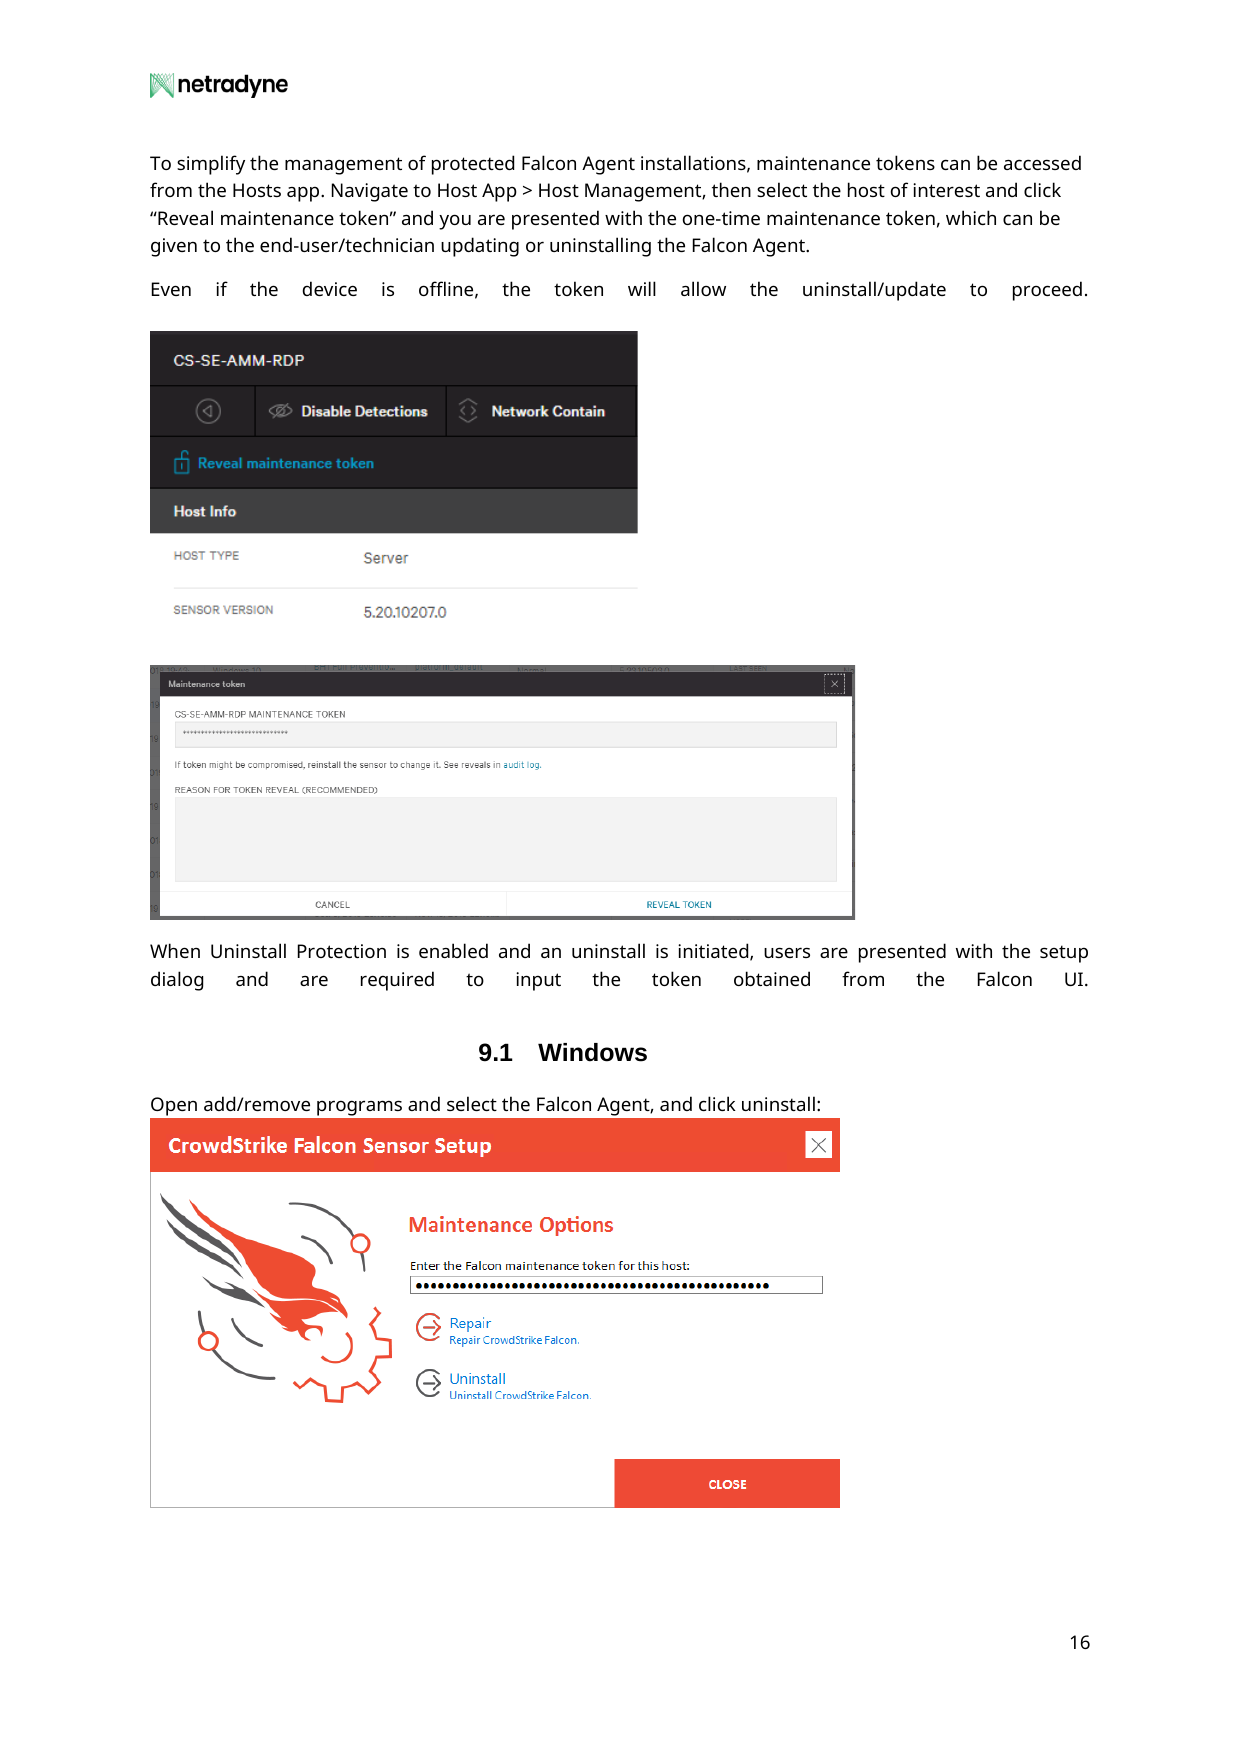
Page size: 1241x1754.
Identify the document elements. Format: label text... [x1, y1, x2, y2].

text When Uninstall Protection is enabled and an uninstall is initiated, users are presented with the setup dialog and are required to input the token obtained from the Falcon UI. [150, 938, 1090, 1019]
picture [150, 331, 638, 637]
picture [150, 73, 288, 98]
picture [150, 1118, 840, 1508]
subtitle Windows [478, 1037, 1090, 1066]
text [150, 150, 1090, 258]
picture [150, 665, 855, 920]
